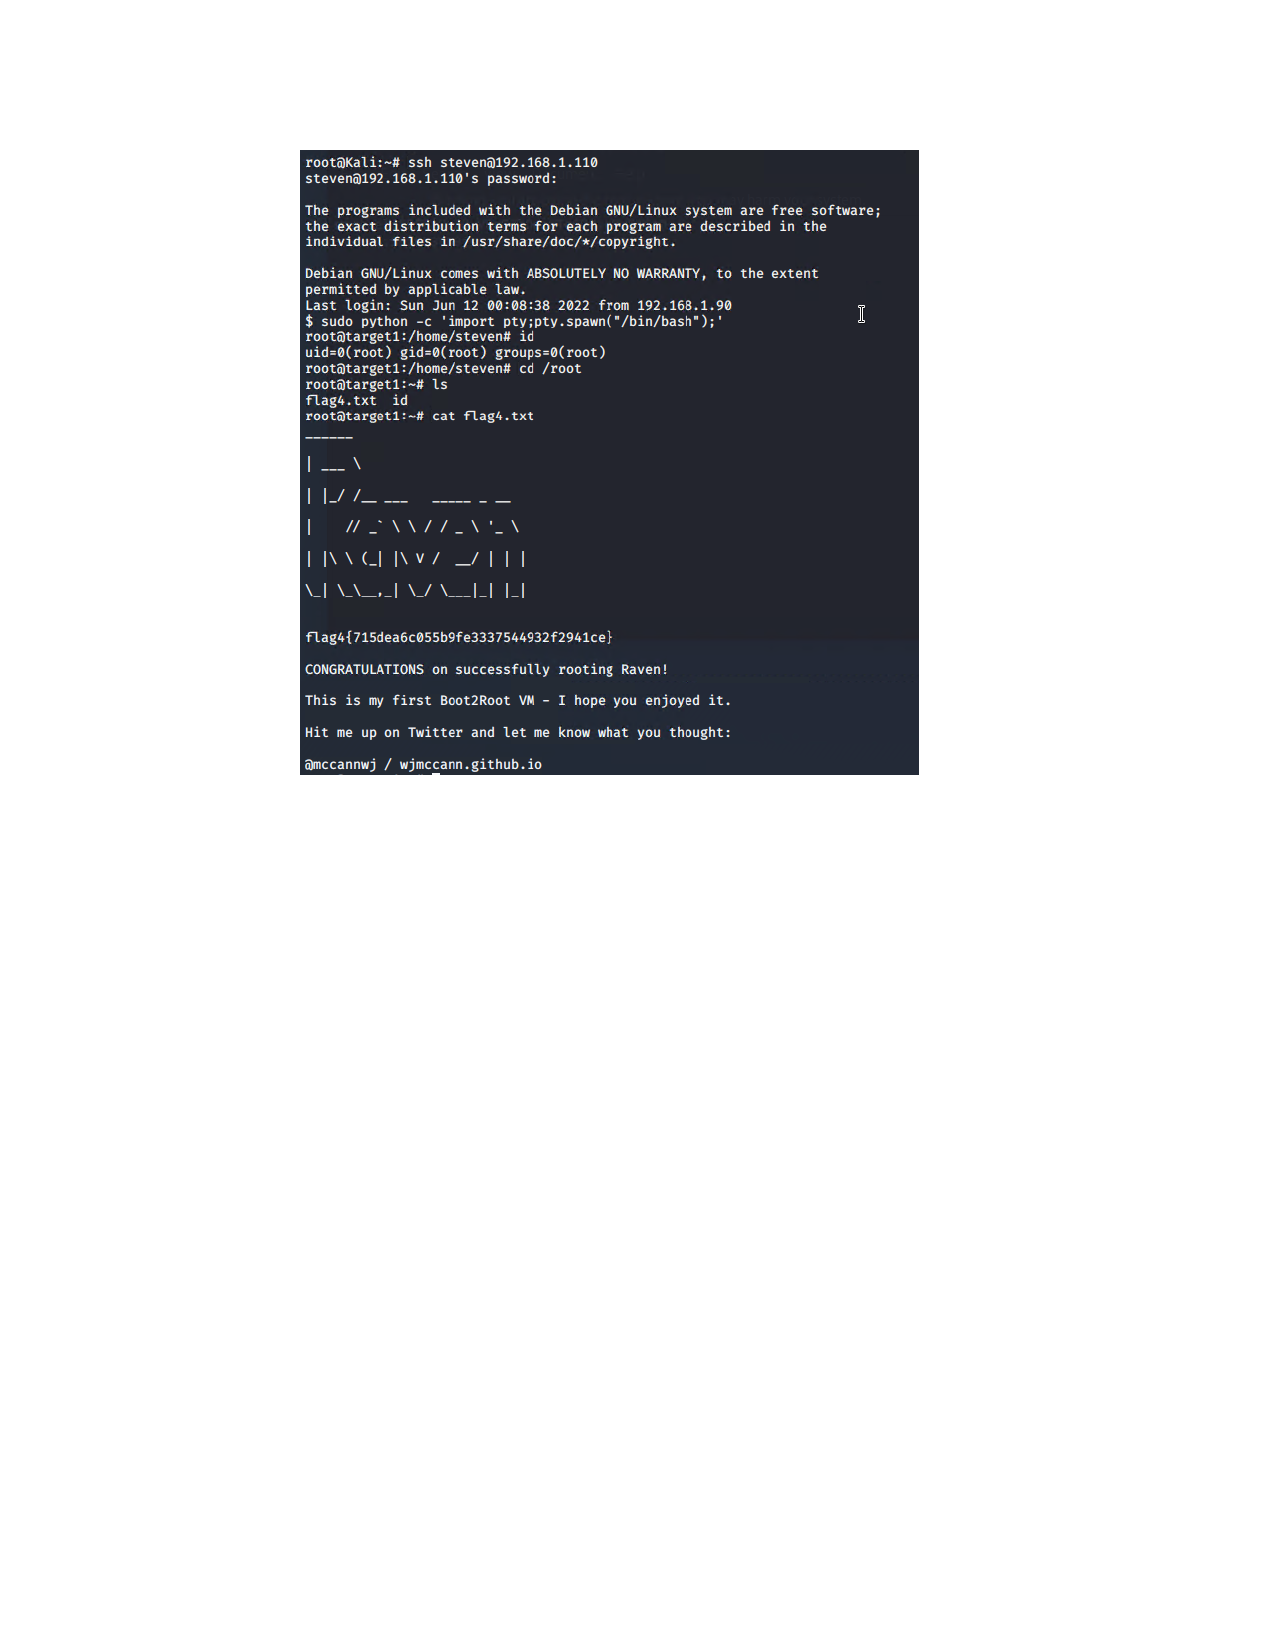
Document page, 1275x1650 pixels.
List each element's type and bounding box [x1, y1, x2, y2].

picture [300, 150, 919, 775]
